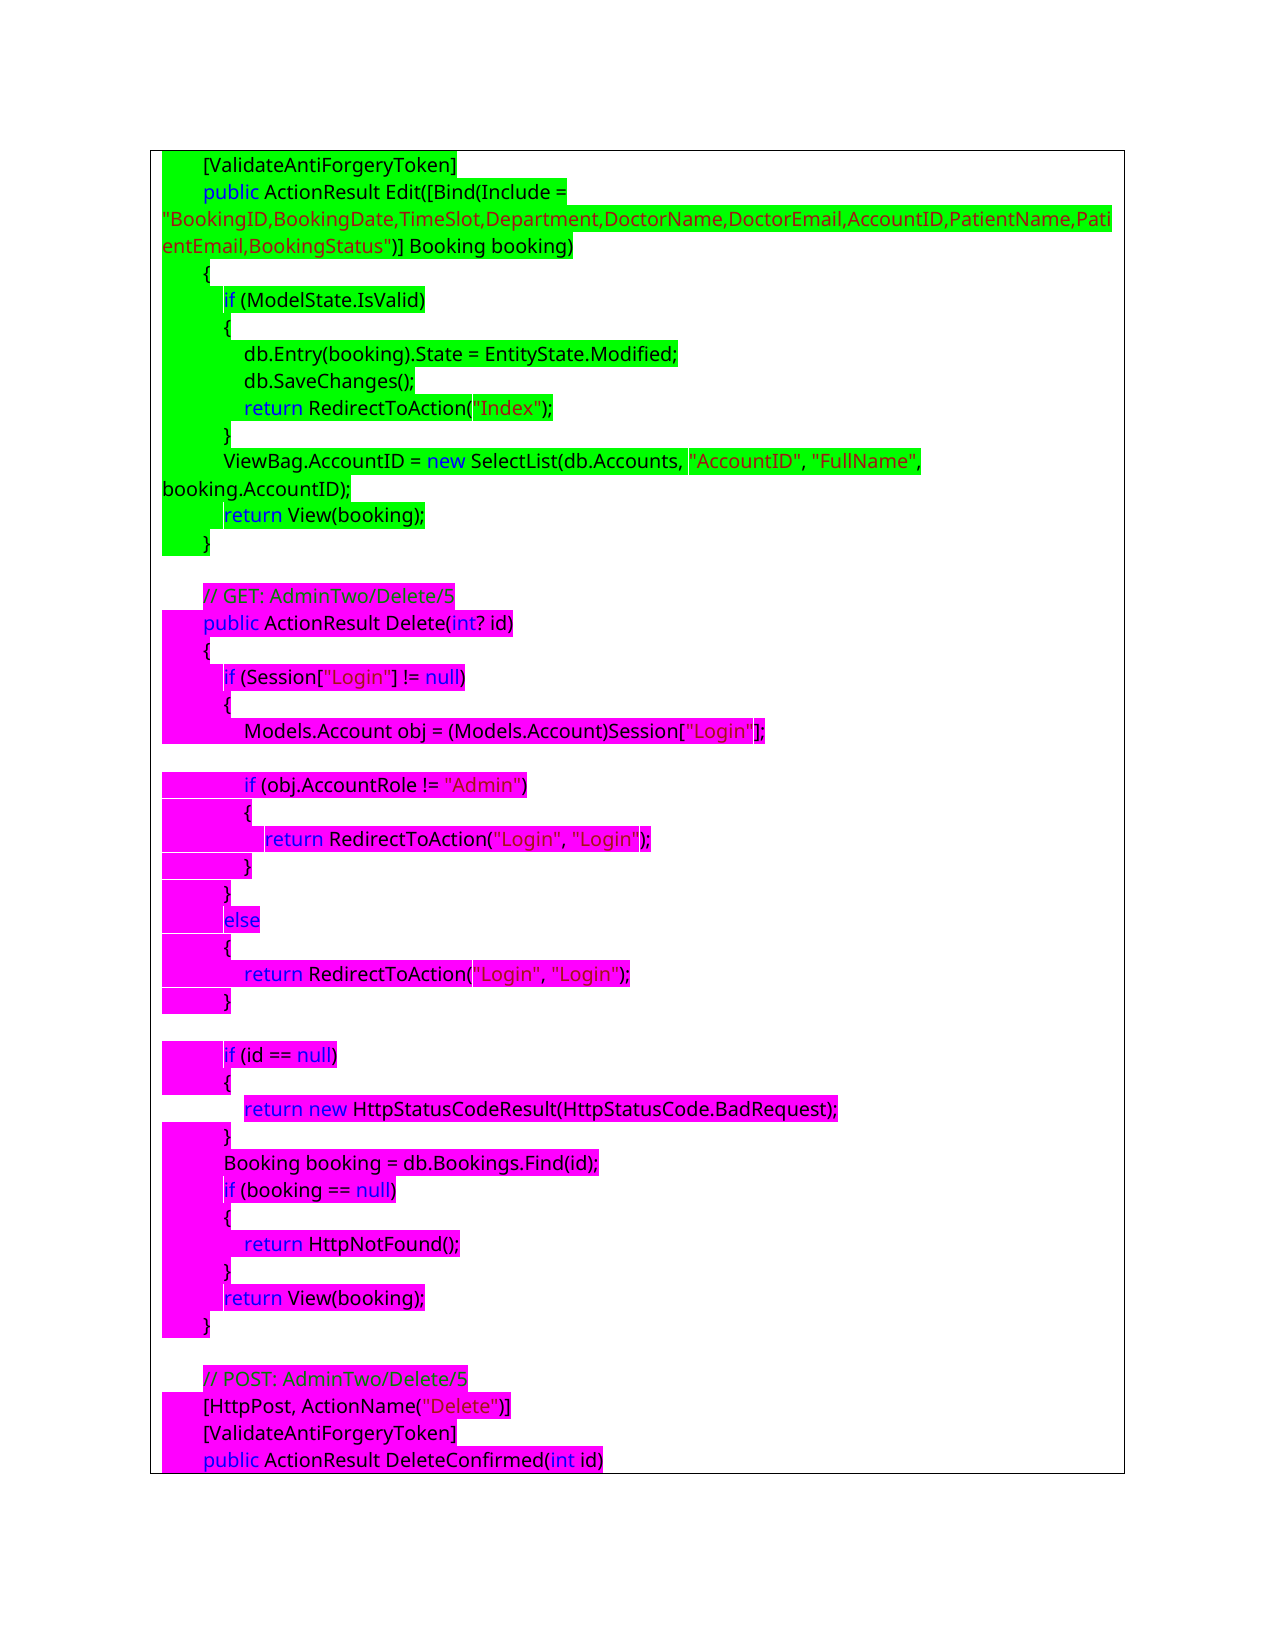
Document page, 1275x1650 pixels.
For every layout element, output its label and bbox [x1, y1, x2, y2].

table_header [151, 151, 1124, 1473]
